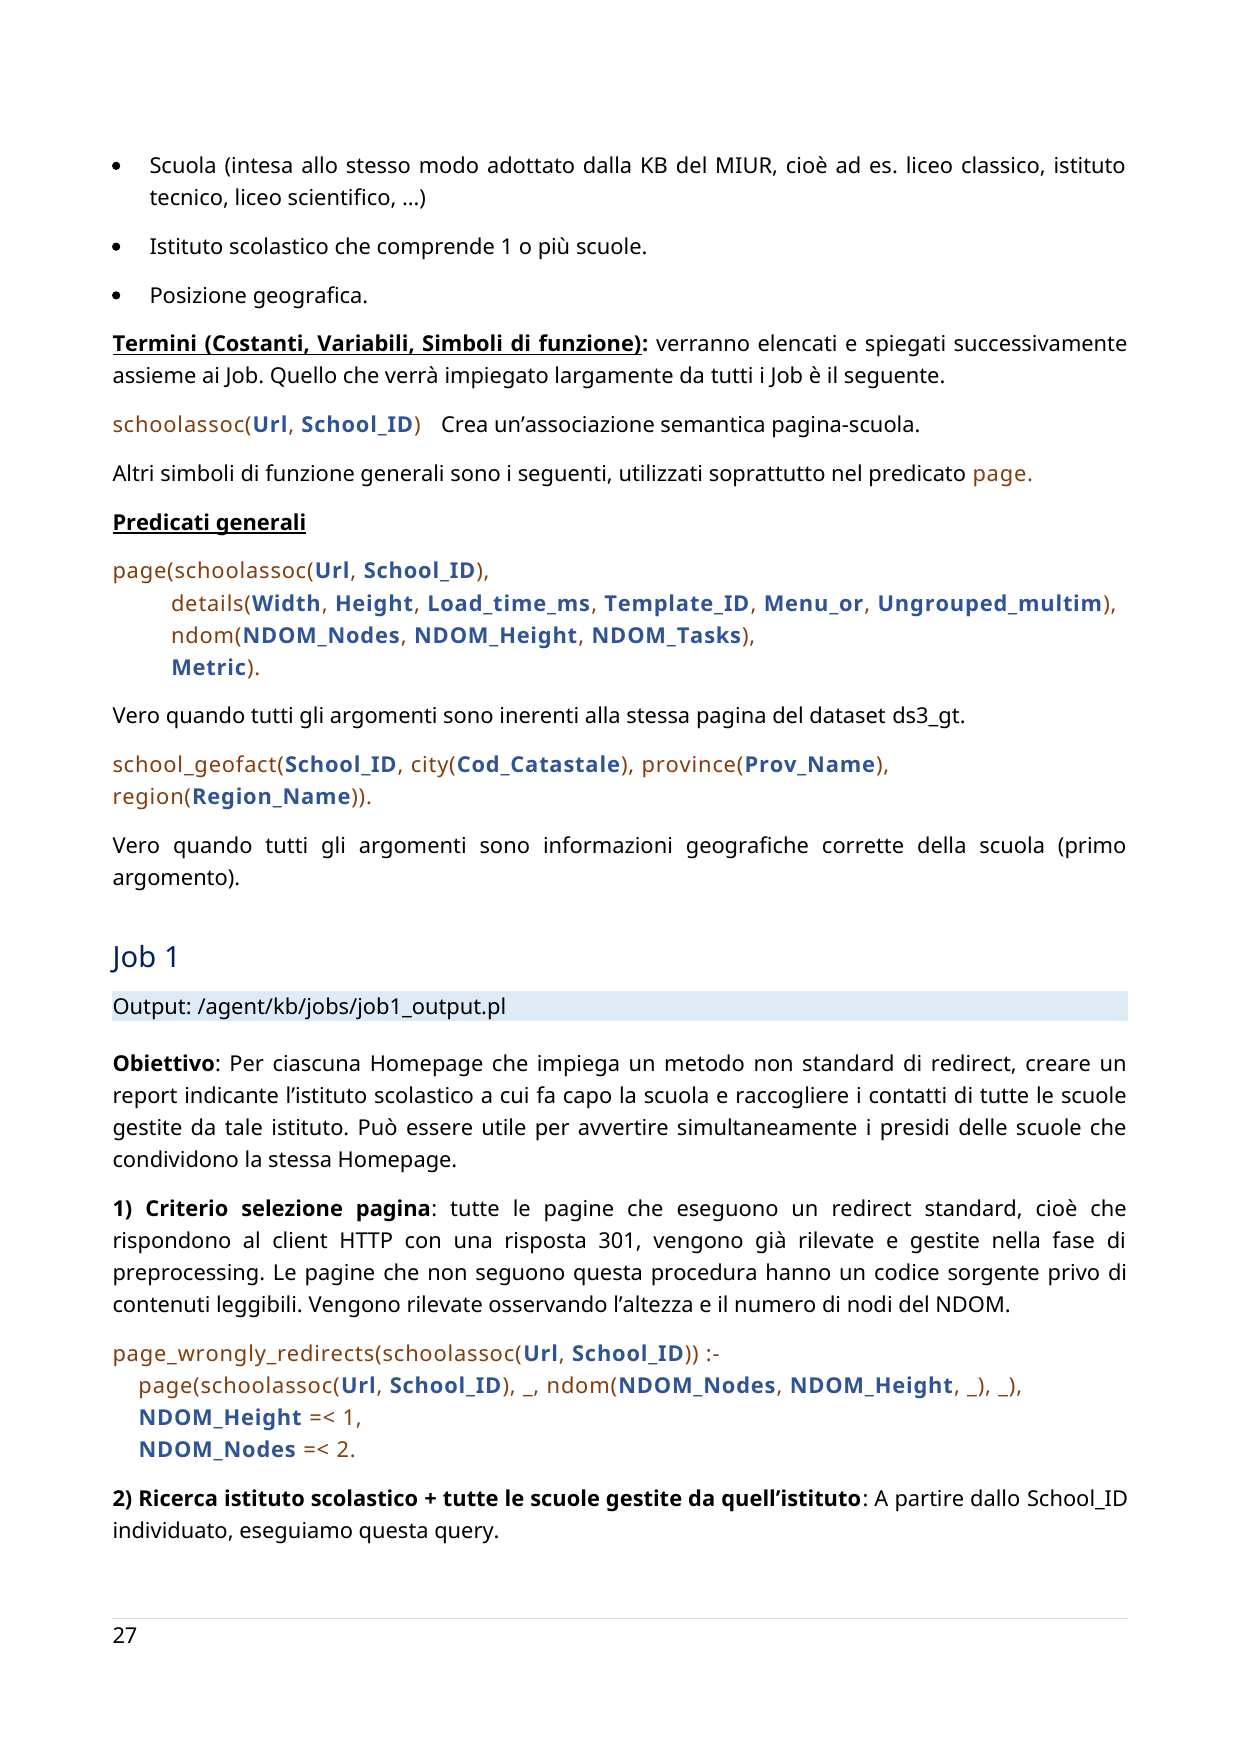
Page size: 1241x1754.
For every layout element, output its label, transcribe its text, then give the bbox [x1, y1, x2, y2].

text page_wrongly_redirects(schoolassoc(Url, School_ID)) :- page(schoolassoc(Url, School_ID), _, ndom(NDOM_Nodes, NDOM_Height, _), _), NDOM_Height =< 1, NDOM_Nodes =< 2. [112, 1338, 1128, 1464]
text Obiettivo: Per ciascuna Homepage che impiega un metodo non standard di redirect, creare un report indicante l’istituto scolastico a cui fa capo la scuola e raccogliere i contatti di tutte le scuole gestite da tale istituto. Può essere utile per avvertire simultaneamente i presidi delle scuole che condividono la stessa Homepage. [112, 1048, 1128, 1174]
text 1) Criterio selezione pagina: tutte le pagine che eseguono un redirect standard, cioè che rispondono al client HTTP con una risposta 301, vengono già rilevate e gestite nella fase di preprocessing. Le pagine che non seguono questa procedura hanno un codice sorgente privo di contenuti leggibili. Vengono rilevate osservando l’altezza e il numero di nodi del NDOM. [112, 1193, 1128, 1319]
text 2) Ricerca istituto scolastico + tutte le scuole gestite da quell’istituto: A partire dallo School_ID individuato, eseguiamo questa query. [112, 1483, 1128, 1545]
text Vero quando tutti gli argomenti sono inerenti alla stessa pagina del dataset ds3_gt. [112, 700, 1128, 730]
list Istituto scolastico che comprende 1 o più scuole. [112, 231, 1128, 261]
text Termini (Costanti, Variabili, Simboli di funzione): verranno elencati e spiegati successivamente assieme ai Job. Quello che verrà impiegato largamente da tutti i Job è il seguente. [112, 328, 1128, 390]
text school_geofact(School_ID, city(Cod_Catastale), province(Prov_Name), region(Region_Name)). [112, 749, 1128, 811]
text Altri simboli di funzione generali sono i seguenti, utilizzati soprattutto nel predicato page. [112, 458, 1128, 488]
text Predicati generali [112, 507, 1128, 536]
text page(schoolassoc(Url, School_ID), details(Width, Height, Load_time_ms, Template_ID, Menu_or, Ungrouped_multim), ndom(NDOM_Nodes, NDOM_Height, NDOM_Tasks), Metric). [112, 555, 1128, 681]
subtitle Job 1 [112, 936, 1128, 976]
text schoolassoc(Url, School_ID) Crea un’associazione semantica pagina-scuola. [112, 409, 1128, 439]
text Vero quando tutti gli argomenti sono informazioni geografiche corrette della scuola (primo argomento). [112, 830, 1128, 892]
list Posizione geografica. [112, 279, 1128, 309]
text Output: /agent/kb/jobs/job1_output.pl [112, 991, 1128, 1021]
list Scuola (intesa allo stesso modo adottato dalla KB del MIUR, cioè ad es. liceo classico, istituto tecnico, liceo scientifico, …) [112, 150, 1128, 212]
